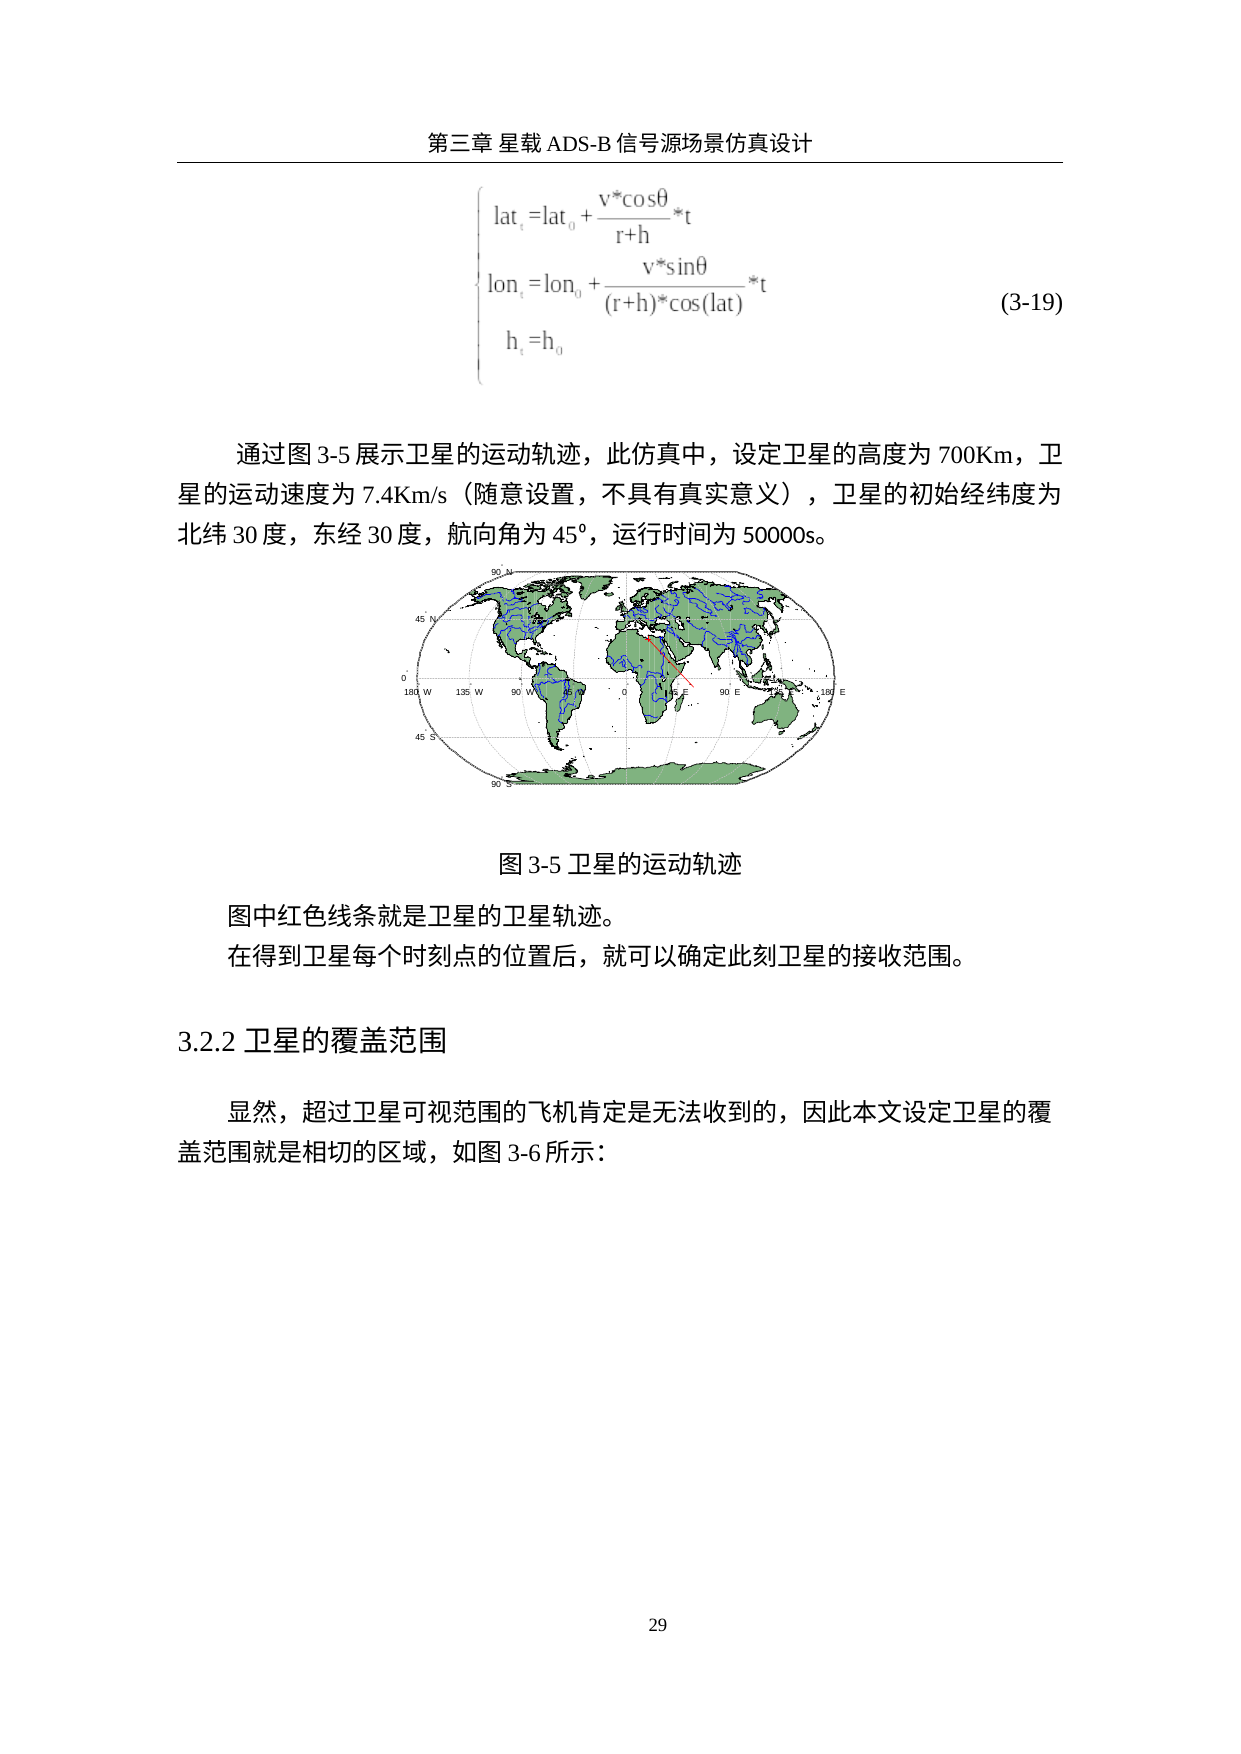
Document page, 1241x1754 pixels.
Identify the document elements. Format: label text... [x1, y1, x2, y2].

text 图中红色线条就是卫星的卫星轨迹。 [177, 894, 1063, 934]
text 通过图3-5展示卫星的运动轨迹，此仿真中，设定卫星的高度为700Km，卫星的运动速度为7.4Km/s（随意设置，不具有真实意义），卫星的初始经纬度为北纬30度，东经30度，航向角为45⁰，运行时间为50000s。 [177, 433, 1063, 552]
text (3-19) [177, 182, 1063, 421]
text 图3-5 卫星的运动轨迹 [177, 842, 1063, 882]
text 在得到卫星每个时刻点的位置后，就可以确定此刻卫星的接收范围。 [177, 934, 1063, 974]
text 显然，超过卫星可视范围的飞机肯定是无法收到的，因此本文设定卫星的覆盖范围就是相切的区域，如图3-6所示： [177, 1091, 1063, 1170]
text 3.2.2 卫星的覆盖范围 [177, 999, 1063, 1078]
